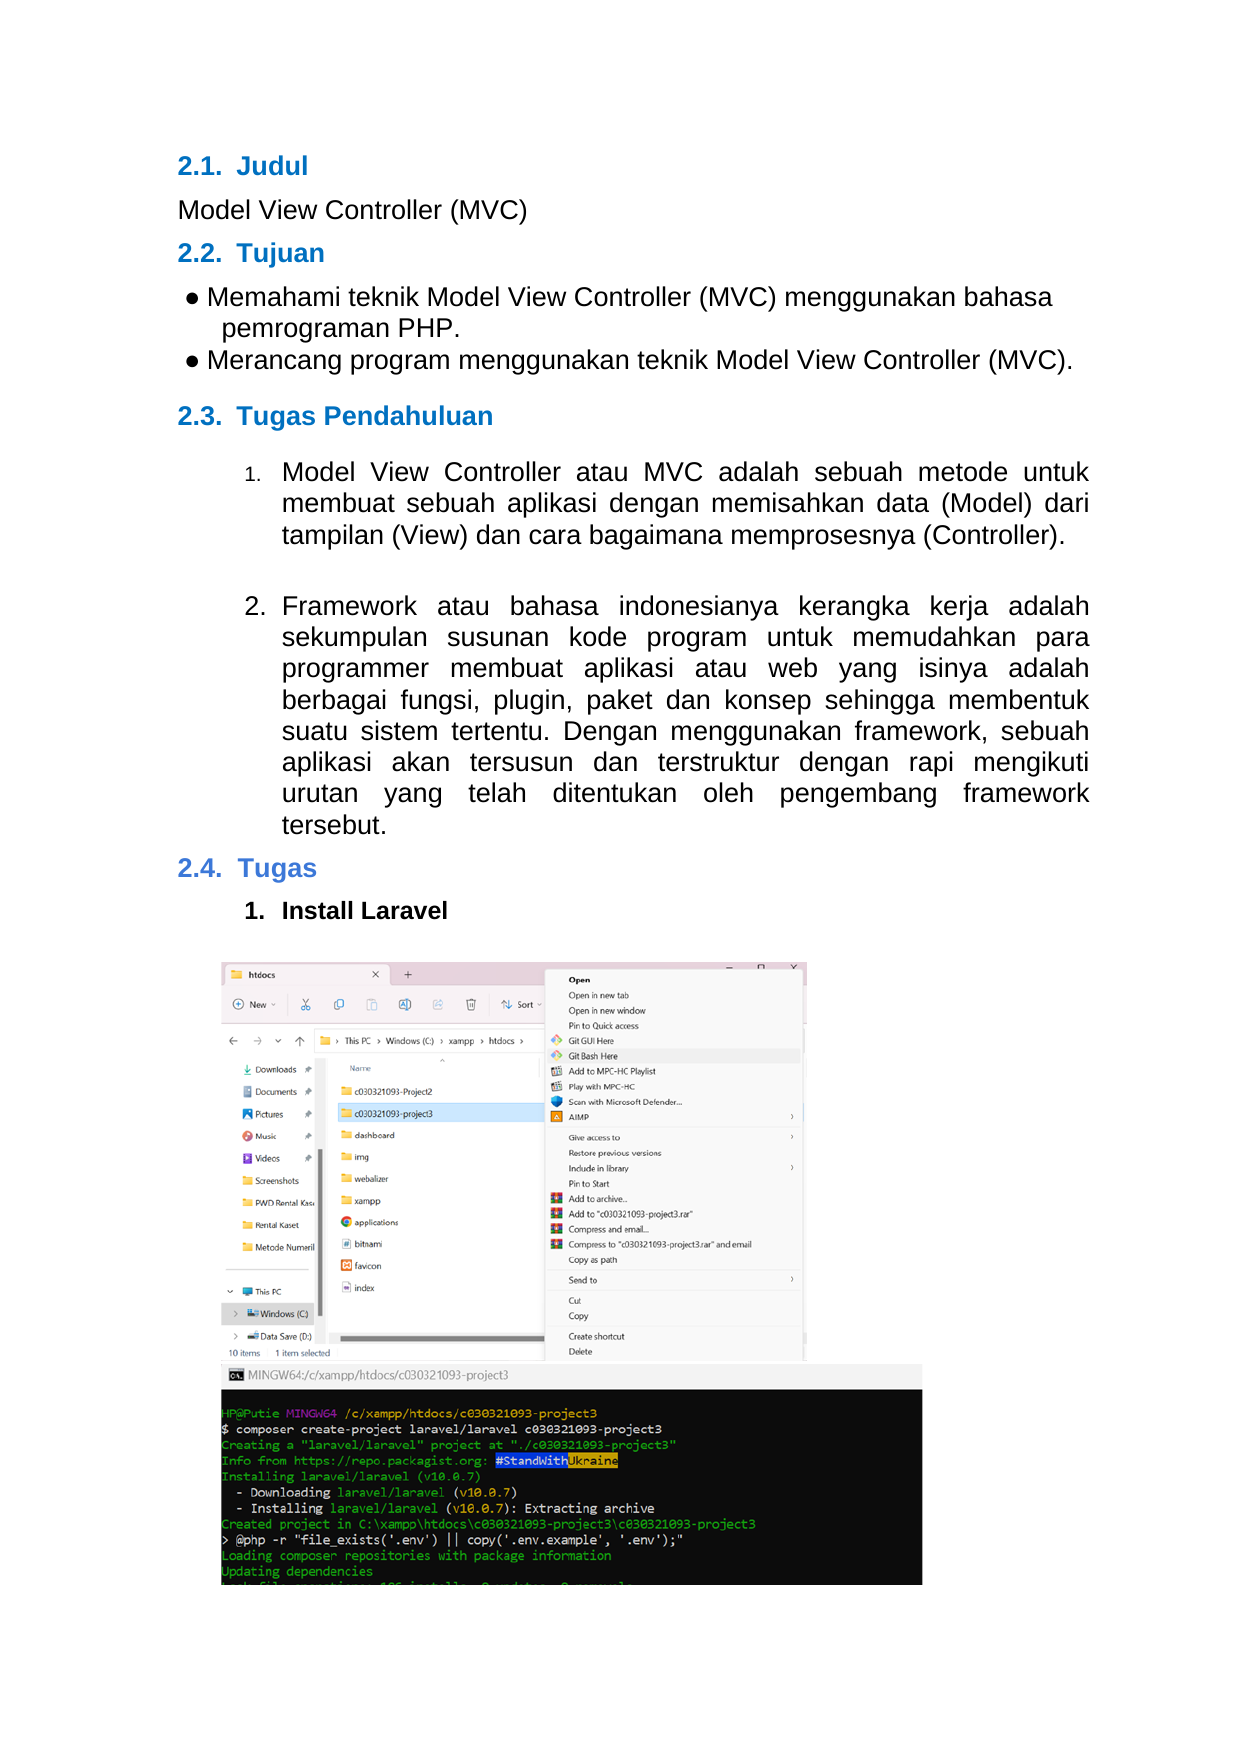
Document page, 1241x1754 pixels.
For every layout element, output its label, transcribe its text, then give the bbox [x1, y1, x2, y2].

text 2.4. Tugas [177, 852, 1090, 884]
text 2.3. Tugas Pendahuluan [177, 400, 1090, 431]
picture [221, 962, 807, 1361]
picture [221, 1364, 923, 1585]
list Merancang program menggunakan teknik Model View Controller (MVC). [184, 344, 1090, 375]
text 2.2. Tujuan [177, 237, 1090, 269]
text 2.1. Judul [177, 150, 1090, 181]
list Model View Controller atau MVC adalah sebuah metode untuk membuat sebuah aplikasi dengan memisahkan data (Model) dari tampilan (View) dan cara bagaimana memprosesnya (Controller). [244, 456, 1090, 550]
list Install Laravel [244, 896, 1090, 925]
text Model View Controller (MVC) [177, 194, 1090, 225]
list Memahami teknik Model View Controller (MVC) menggunakan bahasa pemrograman PHP. [184, 281, 1090, 344]
list Framework atau bahasa indonesianya kerangka kerja adalah sekumpulan susunan kode program untuk memudahkan para programmer membuat aplikasi atau web yang isinya adalah berbagai fungsi, plugin, paket dan konsep sehingga membentuk suatu sistem tertentu. Dengan menggunakan framework, sebuah aplikasi akan tersusun dan terstruktur dengan rapi mengikuti urutan yang telah ditentukan oleh pengembang framework tersebut. [244, 590, 1090, 840]
